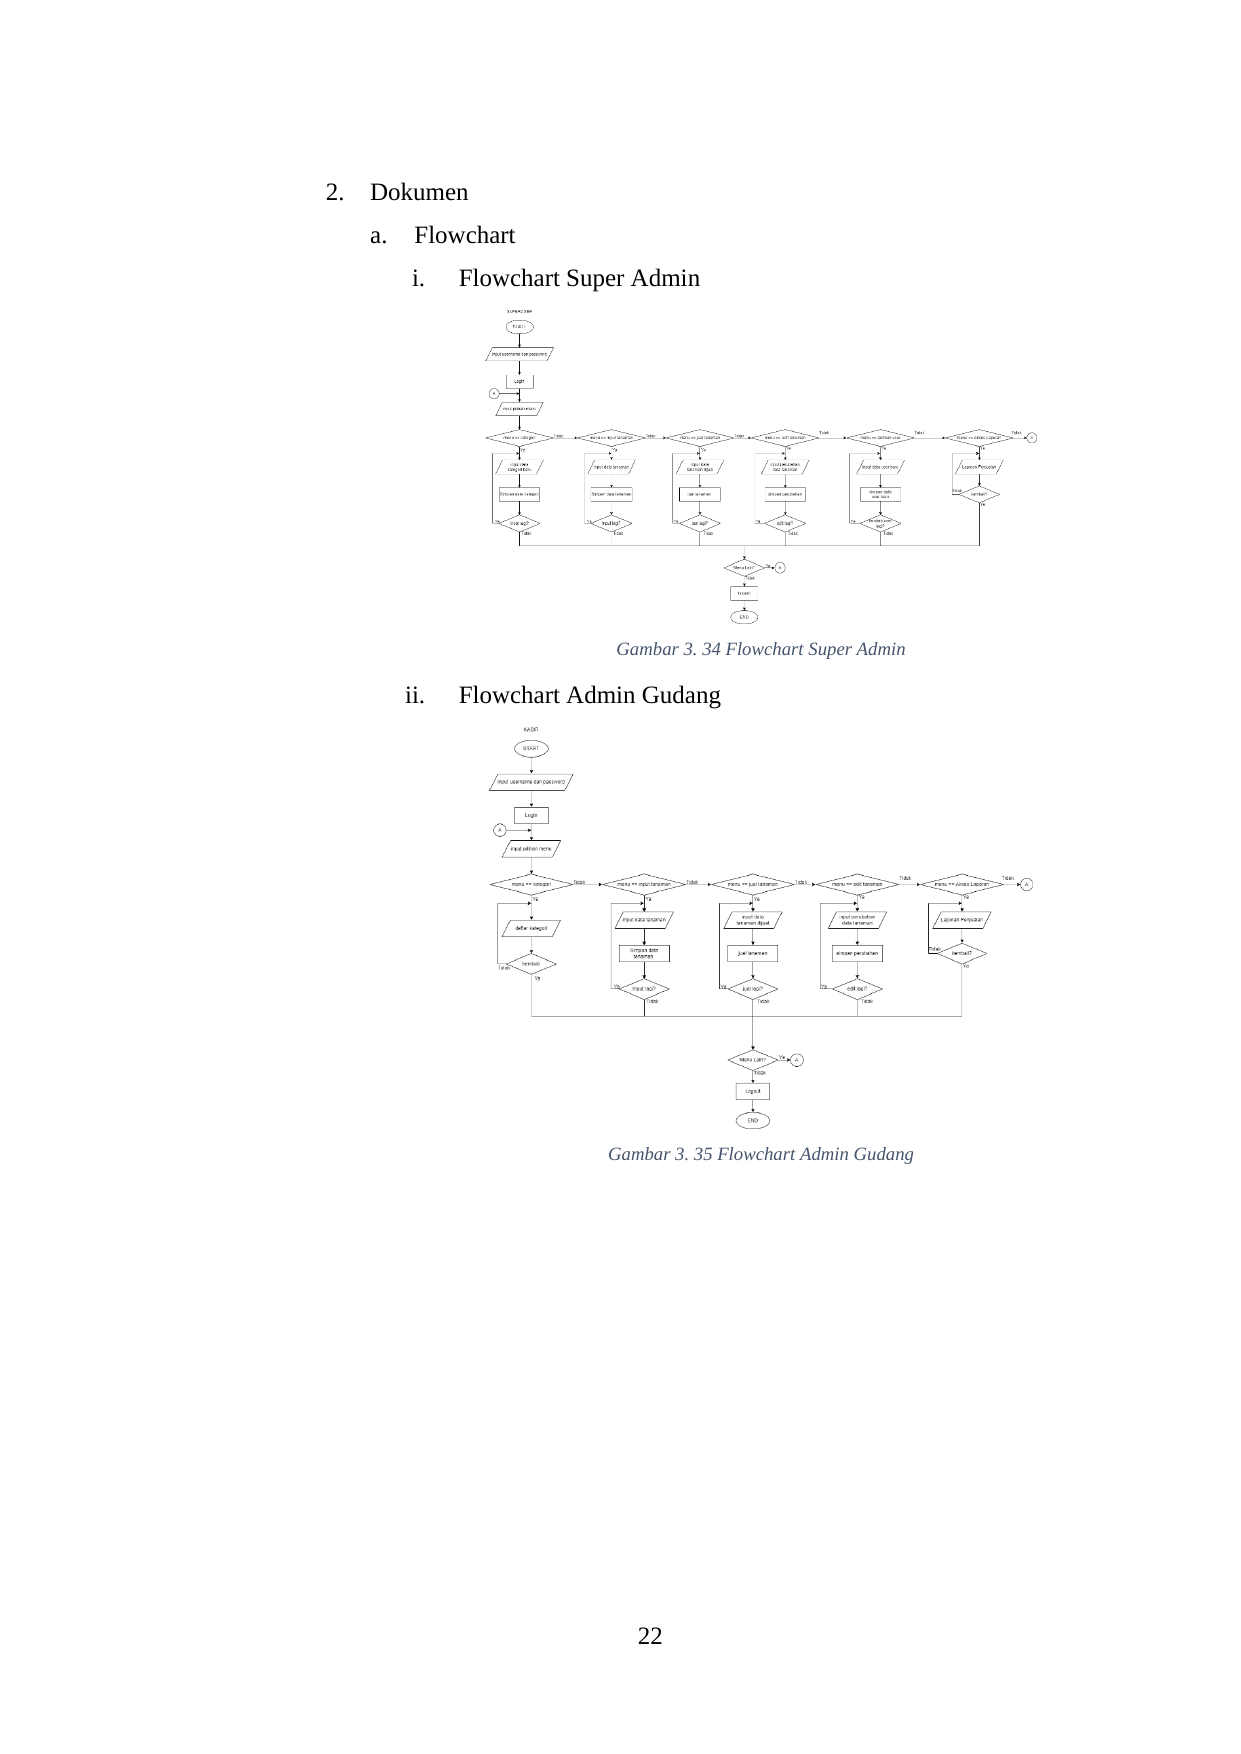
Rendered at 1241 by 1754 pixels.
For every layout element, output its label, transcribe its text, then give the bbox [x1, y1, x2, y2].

picture [489, 723, 1033, 1129]
list Flowchart Super Admin [425, 263, 1063, 292]
list Dokumen [326, 177, 1063, 206]
picture [485, 306, 1037, 624]
text Gambar 3. 35 Flowchart Admin Gudang [458, 1143, 1063, 1165]
list Flowchart Admin Gudang [425, 680, 1063, 709]
list Flowchart [370, 220, 1063, 249]
text Gambar 3. 34 Flowchart Super Admin [458, 638, 1063, 659]
